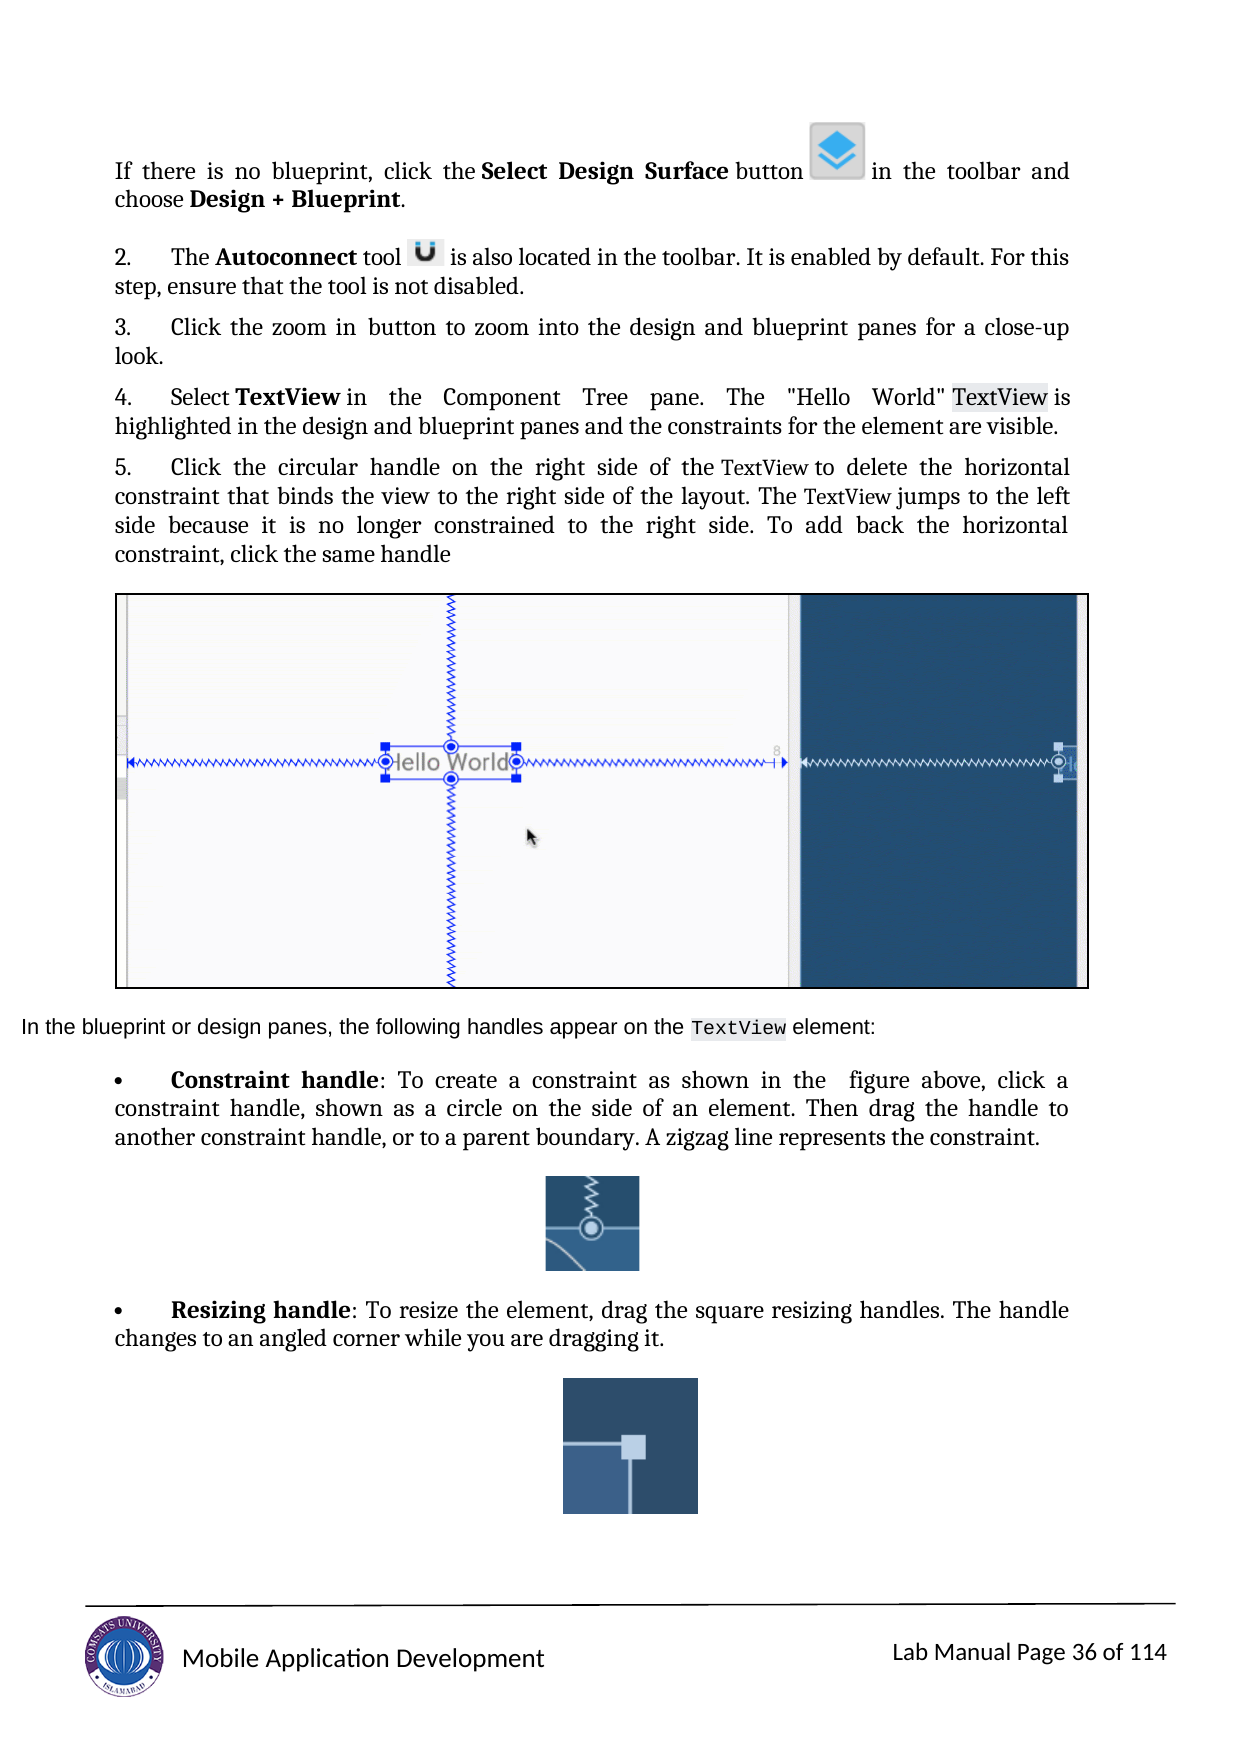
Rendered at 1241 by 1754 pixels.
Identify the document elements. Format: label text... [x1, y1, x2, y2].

picture [809, 122, 866, 180]
picture [407, 239, 445, 266]
picture [85, 1616, 165, 1697]
list Click the circular handle on the right side of the TextView to delete the horizontal constraint that binds the view to the right side of the layout. The TextView jumps to the left side because it is no longer constrained to the right side. To add back the horizontal constraint, click the same handle [114, 453, 1070, 568]
list Constraint handle: To create a constraint as shown in the figure above, click a constraint handle, shown as a circle on the side of an element. Then drag the handle to another constraint handle, or to a parent boundary. A zigzag line represents the constraint. [114, 1066, 1070, 1152]
picture [117, 595, 1087, 987]
list Click the zoom in button to zoom into the design and blueprint panes for a close-up look. [114, 313, 1070, 371]
picture [563, 1378, 698, 1514]
list Resizing handle: To resize the element, drag the square resizing handles. The handle changes to an angled corner while you are dragging it. [114, 1296, 1070, 1353]
text In the blueprint or design panes, the following handles appear on the TextView element: [21, 1014, 1240, 1041]
text If there is no blueprint, click the Select Design Surface button in the toolbar and choose Design + Blueprint. [114, 123, 1070, 214]
list The Autoconnect tool is also located in the toolbar. It is enabled by default. For this step, ensure that the tool is not disabled. [114, 239, 1070, 301]
picture [545, 1176, 640, 1271]
list Select TextView in the Component Tree pane. The "Hello World" TextView is highlighted in the design and blueprint panes and the constraints for the element are visible. [114, 383, 1070, 441]
